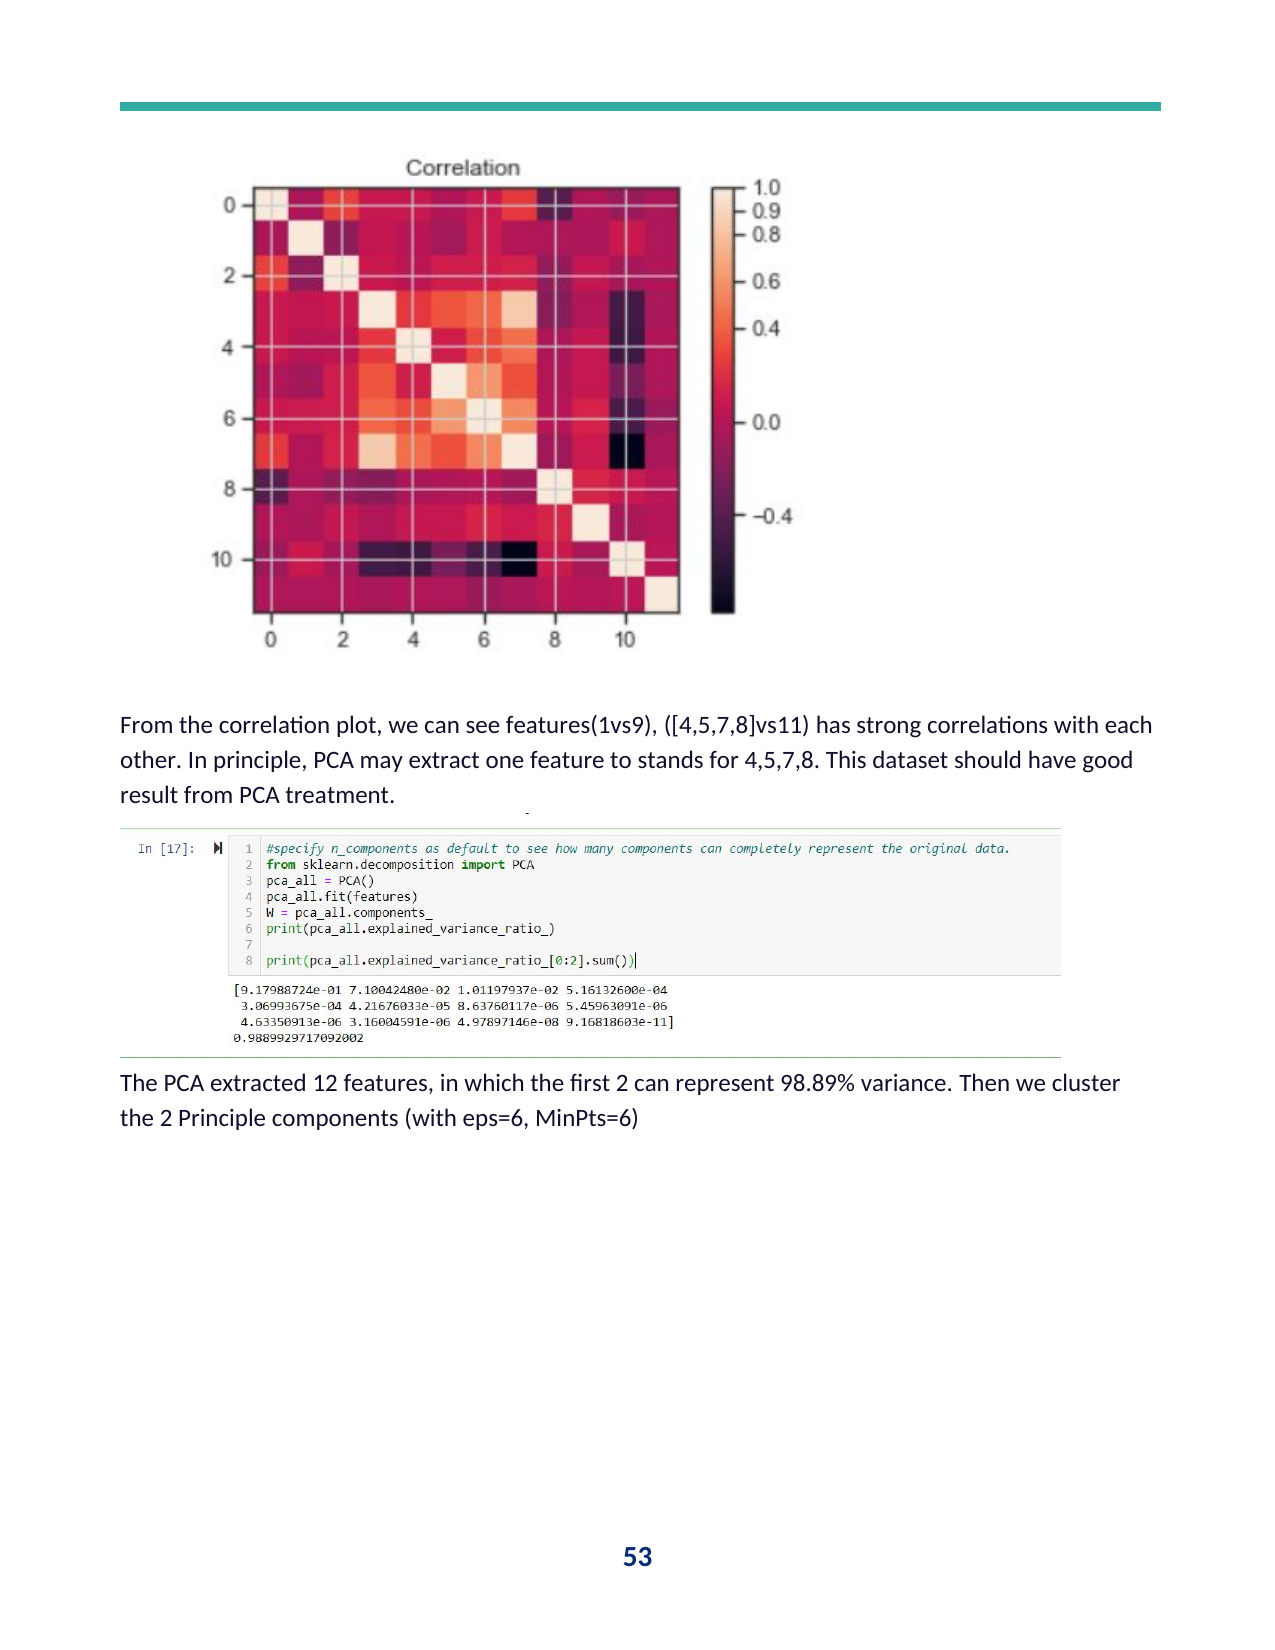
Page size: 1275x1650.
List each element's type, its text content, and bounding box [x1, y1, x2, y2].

text From the correlation plot, we can see features(1vs9), ([4,5,7,8]vs11) has strong correlations with each other. In principle, PCA may extract one feature to stands for 4,5,7,8. This dataset should have good result from PCA treatment. [120, 709, 1155, 809]
picture [120, 813, 1061, 1063]
text The PCA extracted 12 features, in which the first 2 can represent 98.89% variance. Then we cluster the 2 Principle components (with eps=6, MinPts=6) [120, 1067, 1155, 1132]
picture [127, 151, 842, 679]
